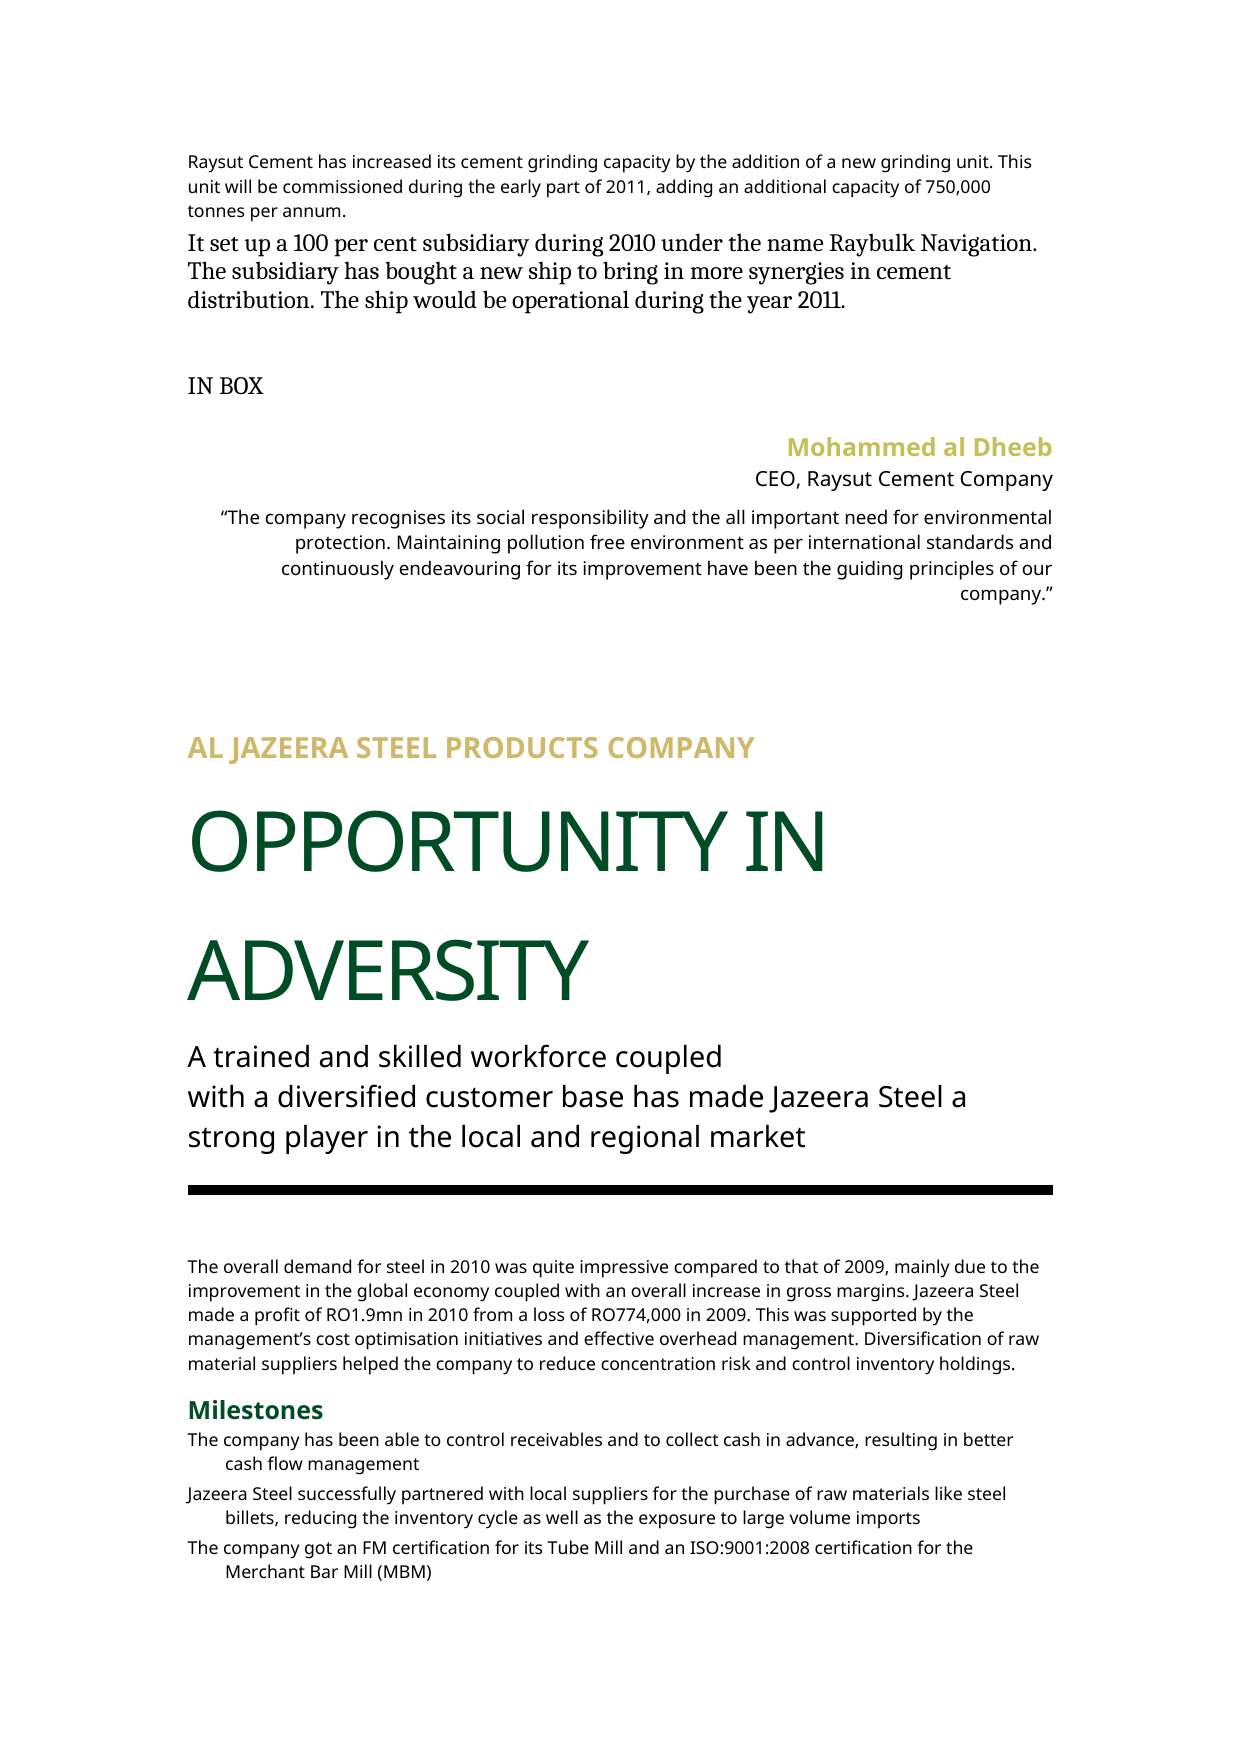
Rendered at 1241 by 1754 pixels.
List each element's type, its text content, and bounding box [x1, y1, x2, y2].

text Opportunity in adversity [187, 767, 1053, 1025]
text The company has been able to control receivables and to collect cash in advance, resulting in better cash flow management [187, 1427, 1053, 1475]
text IN BOX [187, 372, 1053, 401]
text “The company recognises its social responsibility and the all important need for environmental protection. Maintaining pollution free environment as per international standards and continuously endeavouring for its improvement have been the guiding principles of our company.” [187, 504, 1053, 606]
text The company got an FM certification for its Tube Mill and an ISO:9001:2008 certification for the Merchant Bar Mill (MBM) [187, 1536, 1053, 1584]
text It set up a 100 per cent subsidiary during 2010 under the name Raybulk Navigation. The subsidiary has bought a new ship to bring in more synergies in cement distribution. The ship would be operational during the year 2011. [187, 228, 1053, 315]
text Milestones [187, 1393, 1053, 1427]
text CEO, Raysut Cement Company [187, 464, 1053, 492]
text The overall demand for steel in 2010 was quite impressive compared to that of 2009, mainly due to the improvement in the global economy coupled with an overall increase in gross margins. Jazeera Steel made a profit of RO1.9mn in 2010 from a loss of RO774,000 in 2009. This was supported by the management’s cost optimisation initiatives and effective overhead management. Diversification of raw material suppliers helped the company to reduce concentration risk and control inventory holdings. [187, 1254, 1053, 1375]
text A trained and skilled workforce coupled with a diversified customer base has made Jazeera Steel a strong player in the local and regional market [187, 1037, 1053, 1195]
text Raysut Cement has increased its cement grinding capacity by the addition of a new grinding unit. This unit will be commissioned during the early part of 2011, adding an additional capacity of 750,000 tonnes per annum. [187, 150, 1053, 222]
text Al Jazeera Steel Products COMPANY [187, 727, 1053, 767]
text Mohammed al Dheeb [187, 430, 1053, 464]
text Jazeera Steel successfully partnered with local suppliers for the purchase of raw materials like steel billets, reducing the inventory cycle as well as the exposure to large volume imports [187, 1481, 1053, 1529]
